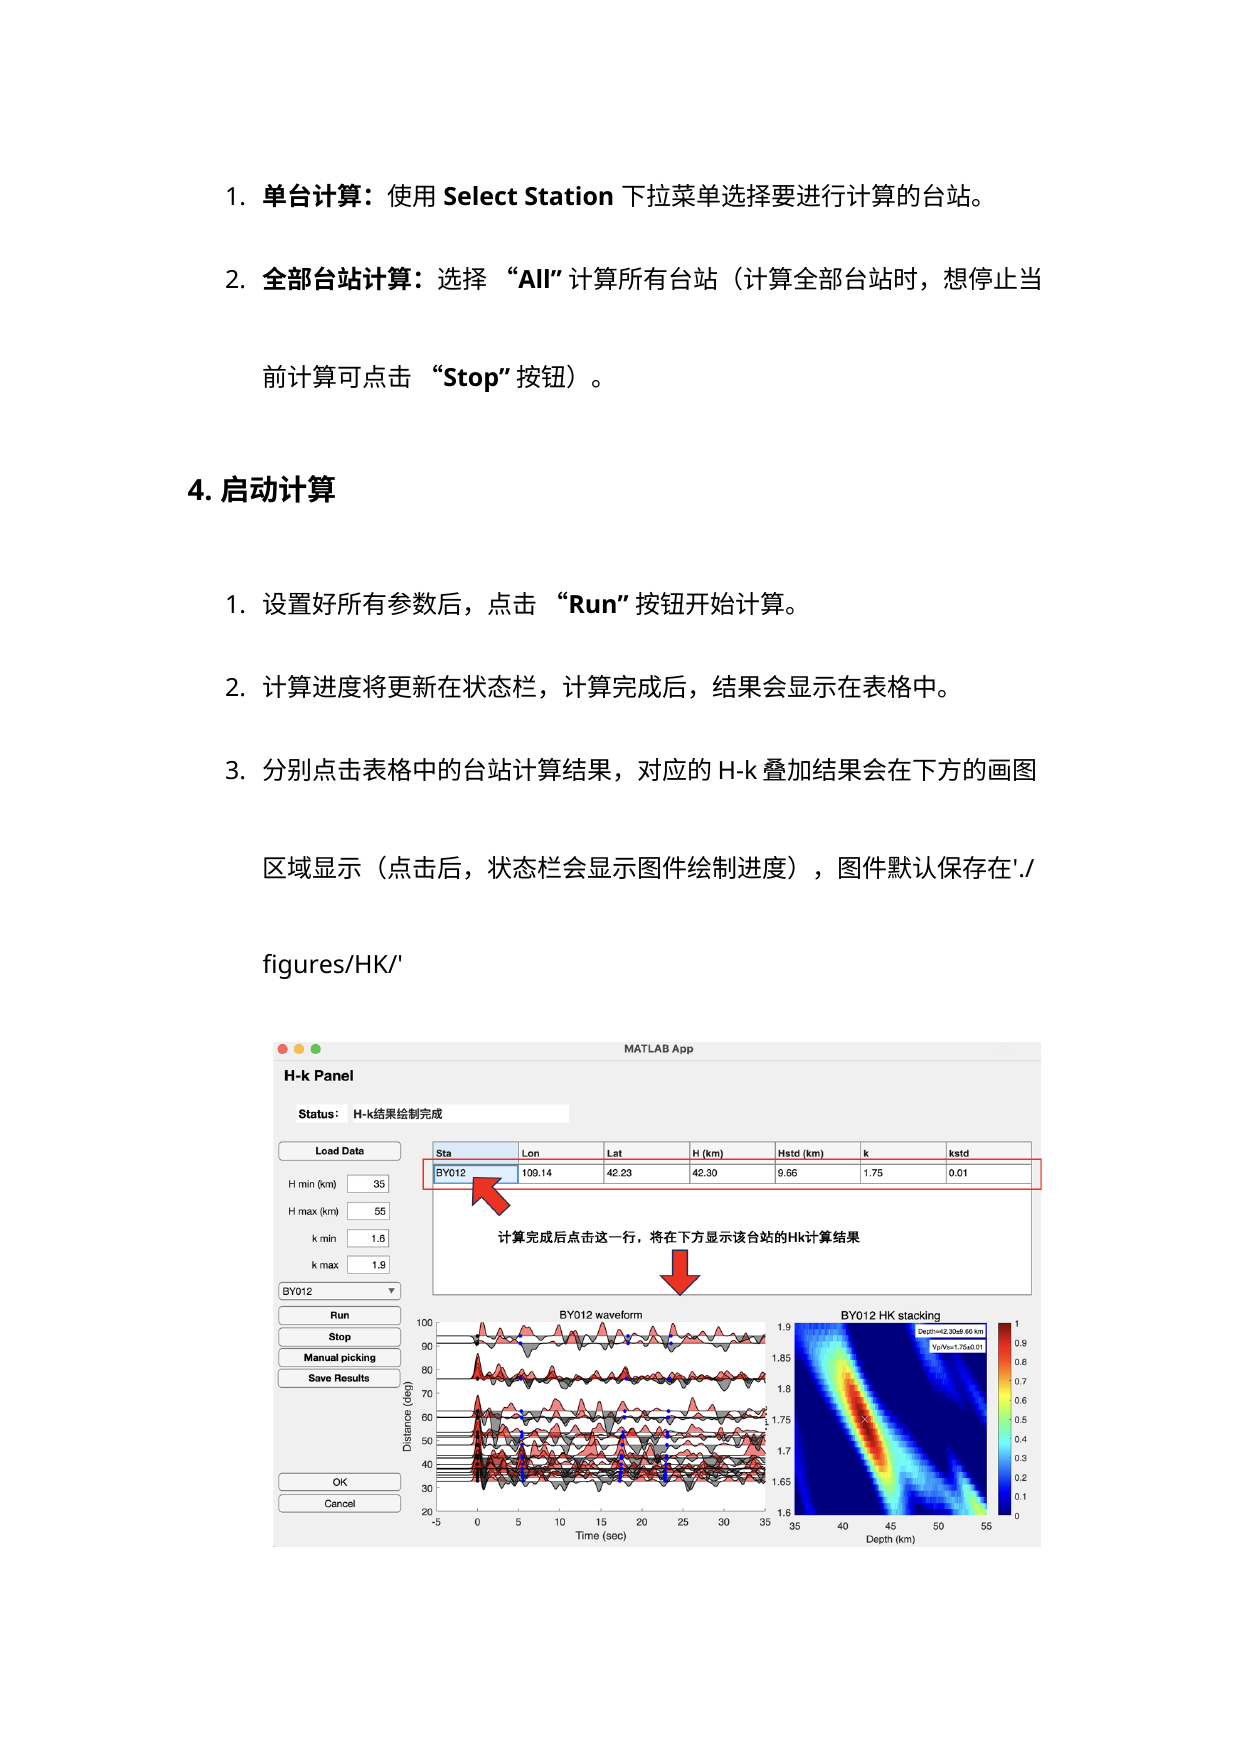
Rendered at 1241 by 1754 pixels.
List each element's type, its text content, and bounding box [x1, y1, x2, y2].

list 单台计算：使用 Select Station 下拉菜单选择要进行计算的台站。 [225, 162, 1053, 227]
list 全部台站计算：选择 “All” 计算所有台站（计算全部台站时，想停止当前计算可点击 “Stop” 按钮）。 [225, 245, 1053, 408]
picture [273, 1042, 1042, 1547]
list 设置好所有参数后，点击 “Run” 按钮开始计算。 [225, 570, 1053, 635]
list 分别点击表格中的台站计算结果，对应的H-k叠加结果会在下方的画图区域显示（点击后，状态栏会显示图件绘制进度），图件默认保存在'./figures/HK/' [225, 736, 1053, 996]
list 计算进度将更新在状态栏，计算完成后，结果会显示在表格中。 [225, 653, 1053, 718]
text 4. 启动计算 [187, 455, 1053, 520]
